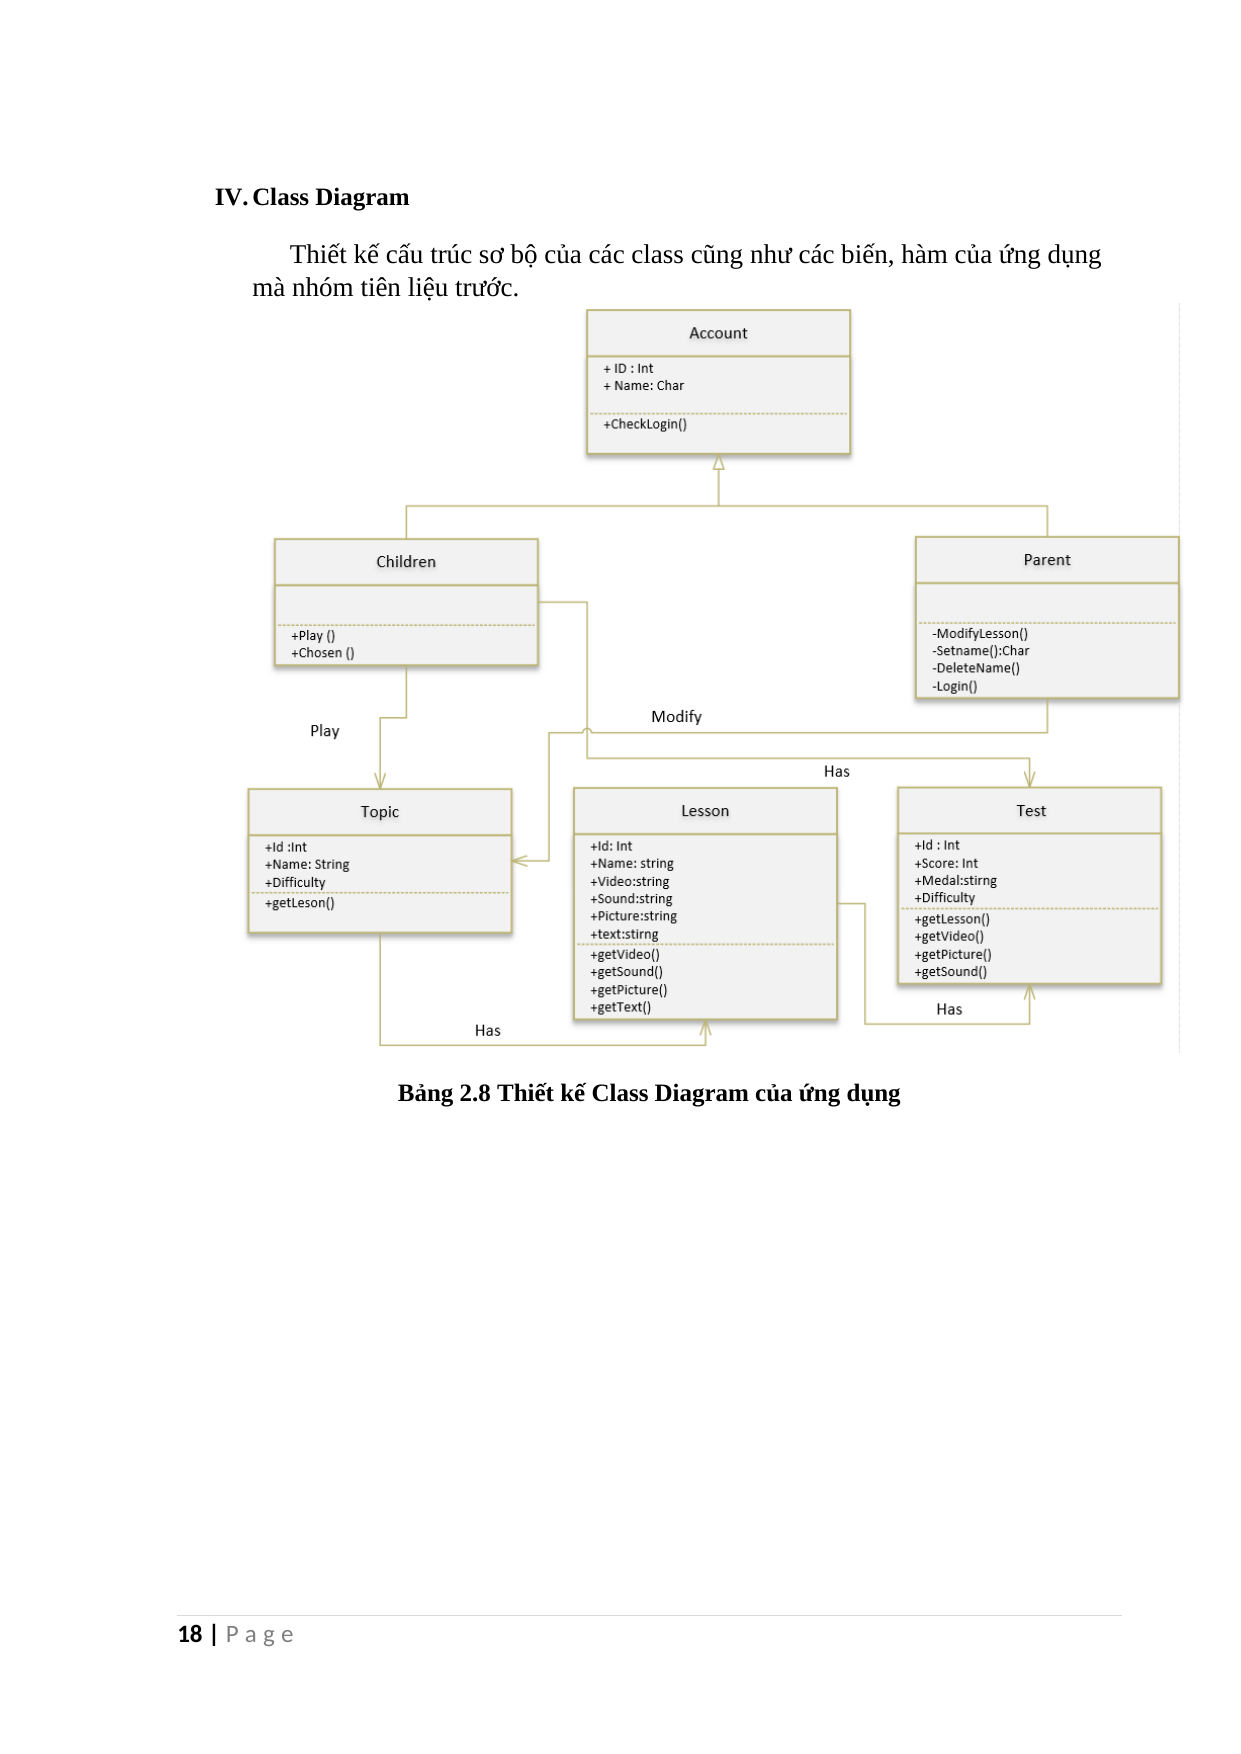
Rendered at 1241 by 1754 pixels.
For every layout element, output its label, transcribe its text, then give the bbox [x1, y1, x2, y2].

picture [214, 303, 1190, 1053]
text Class Diagram [214, 182, 1122, 211]
list Thiết kế cấu trúc sơ bộ của các class cũng như các biến, hàm của ứng dụng mà nhóm tiên liệu trước. [252, 238, 1122, 302]
text Bảng 2.8 Thiết kế Class Diagram của ứng dụng [177, 1078, 1122, 1106]
